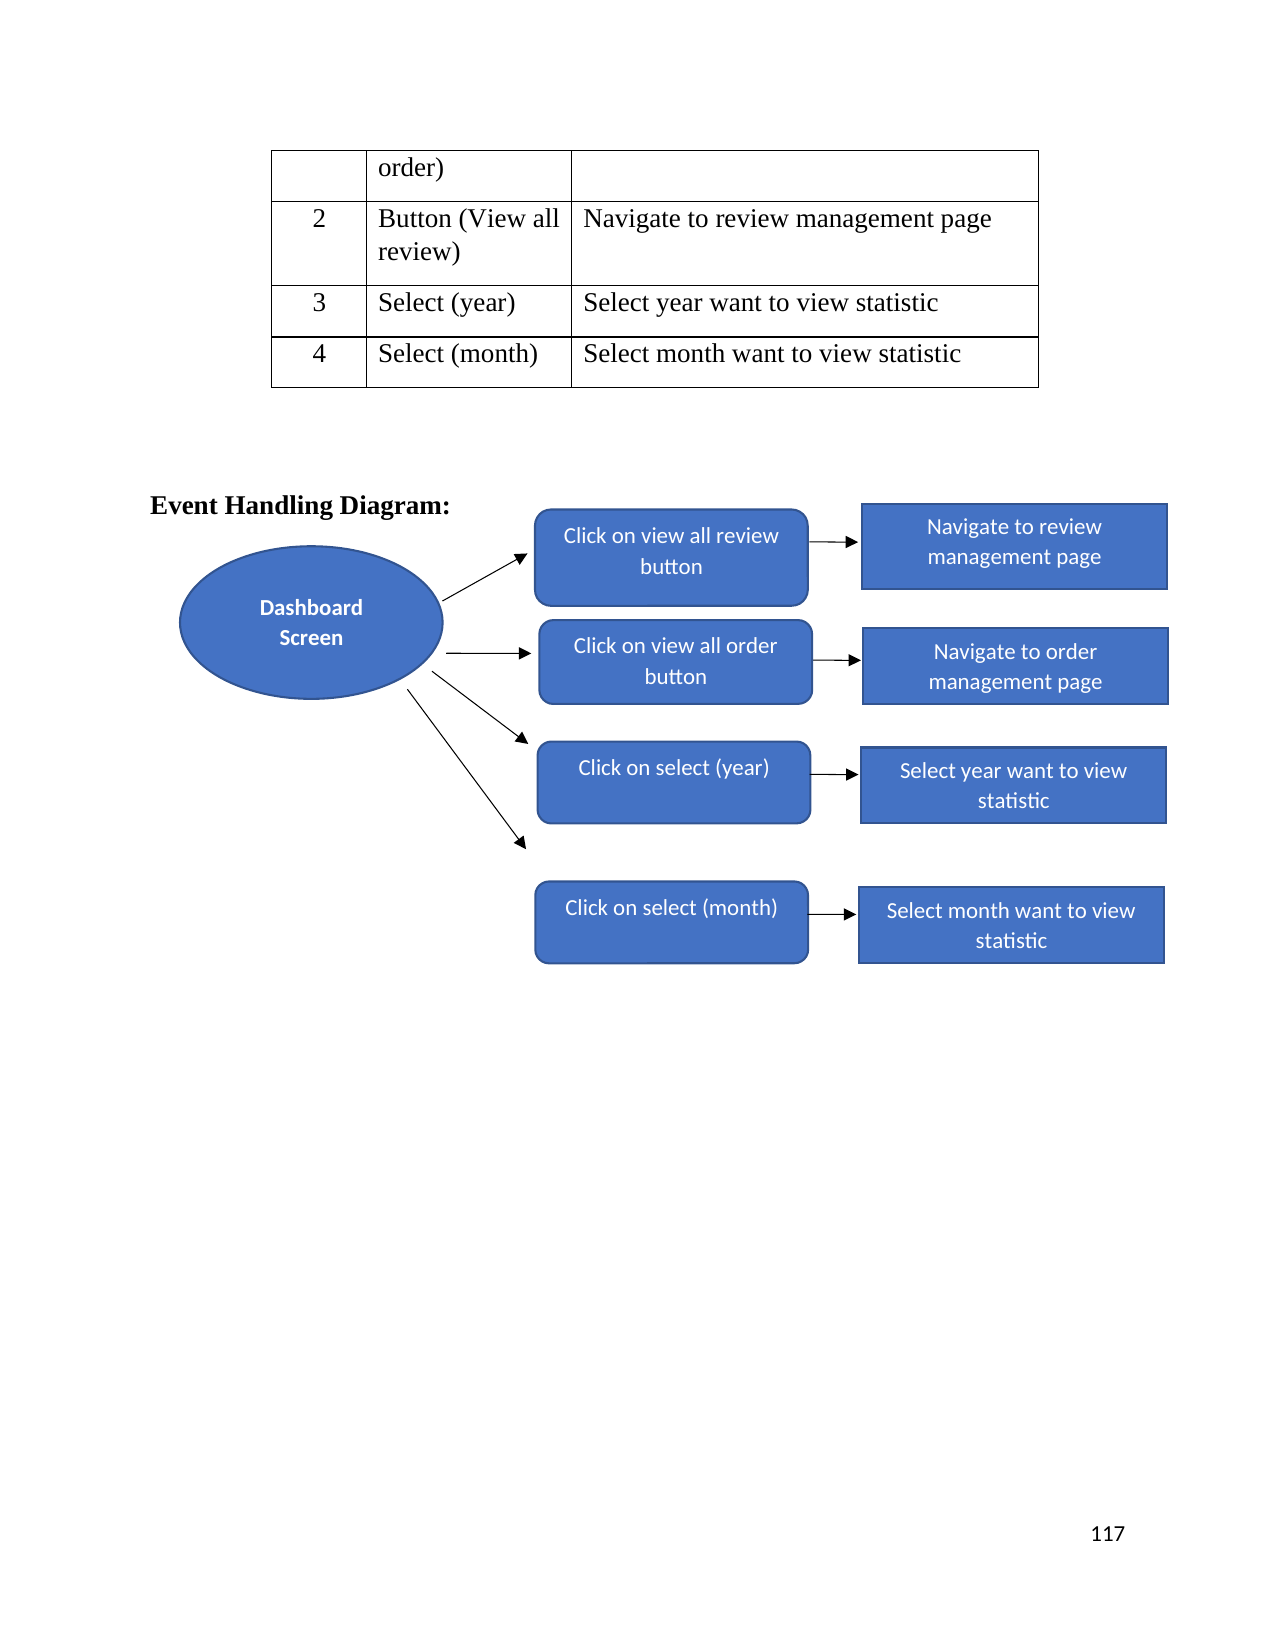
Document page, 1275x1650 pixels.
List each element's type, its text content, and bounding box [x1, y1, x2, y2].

table_cell Button (View all review) [367, 202, 571, 285]
table_cell 1 [272, 151, 366, 201]
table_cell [367, 151, 571, 201]
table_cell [572, 151, 1038, 201]
text Event Handling Diagram: [150, 489, 1125, 520]
table_cell Select (year) [367, 286, 571, 336]
table_cell Select (month) [367, 338, 571, 387]
table_cell Select year want to view statistic [572, 286, 1038, 336]
table_cell 4 [272, 338, 366, 387]
table_cell 3 [272, 286, 366, 336]
table_cell Select month want to view statistic [572, 338, 1038, 387]
table_cell 2 [272, 202, 366, 285]
table_cell Navigate to review management page [572, 202, 1038, 285]
